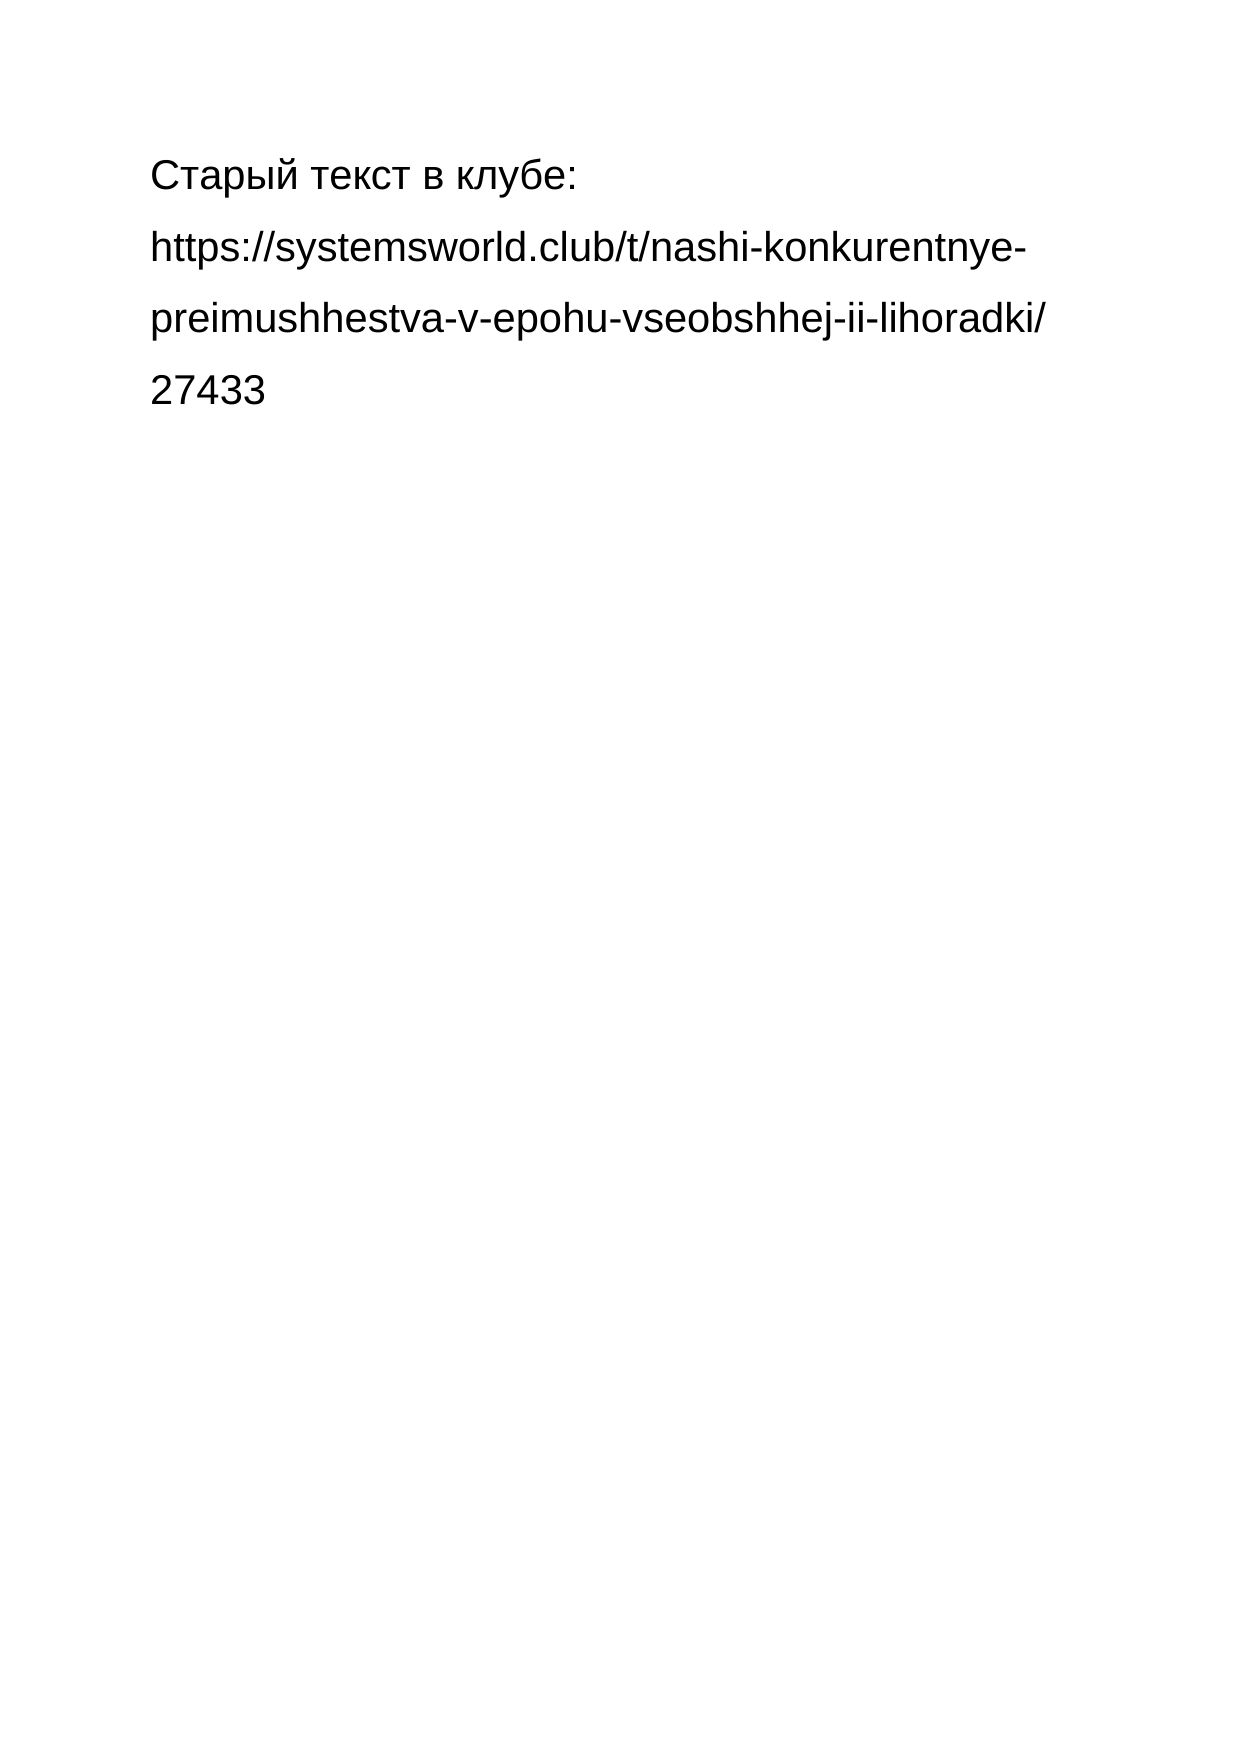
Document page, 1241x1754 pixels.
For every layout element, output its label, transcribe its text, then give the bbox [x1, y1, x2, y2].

subtitle Старый текст в клубе: https://systemsworld.club/t/nashi-konkurentnye-preimushhestva-v-epohu-vseobshhej-ii-lihoradki/27433 [150, 150, 1090, 413]
